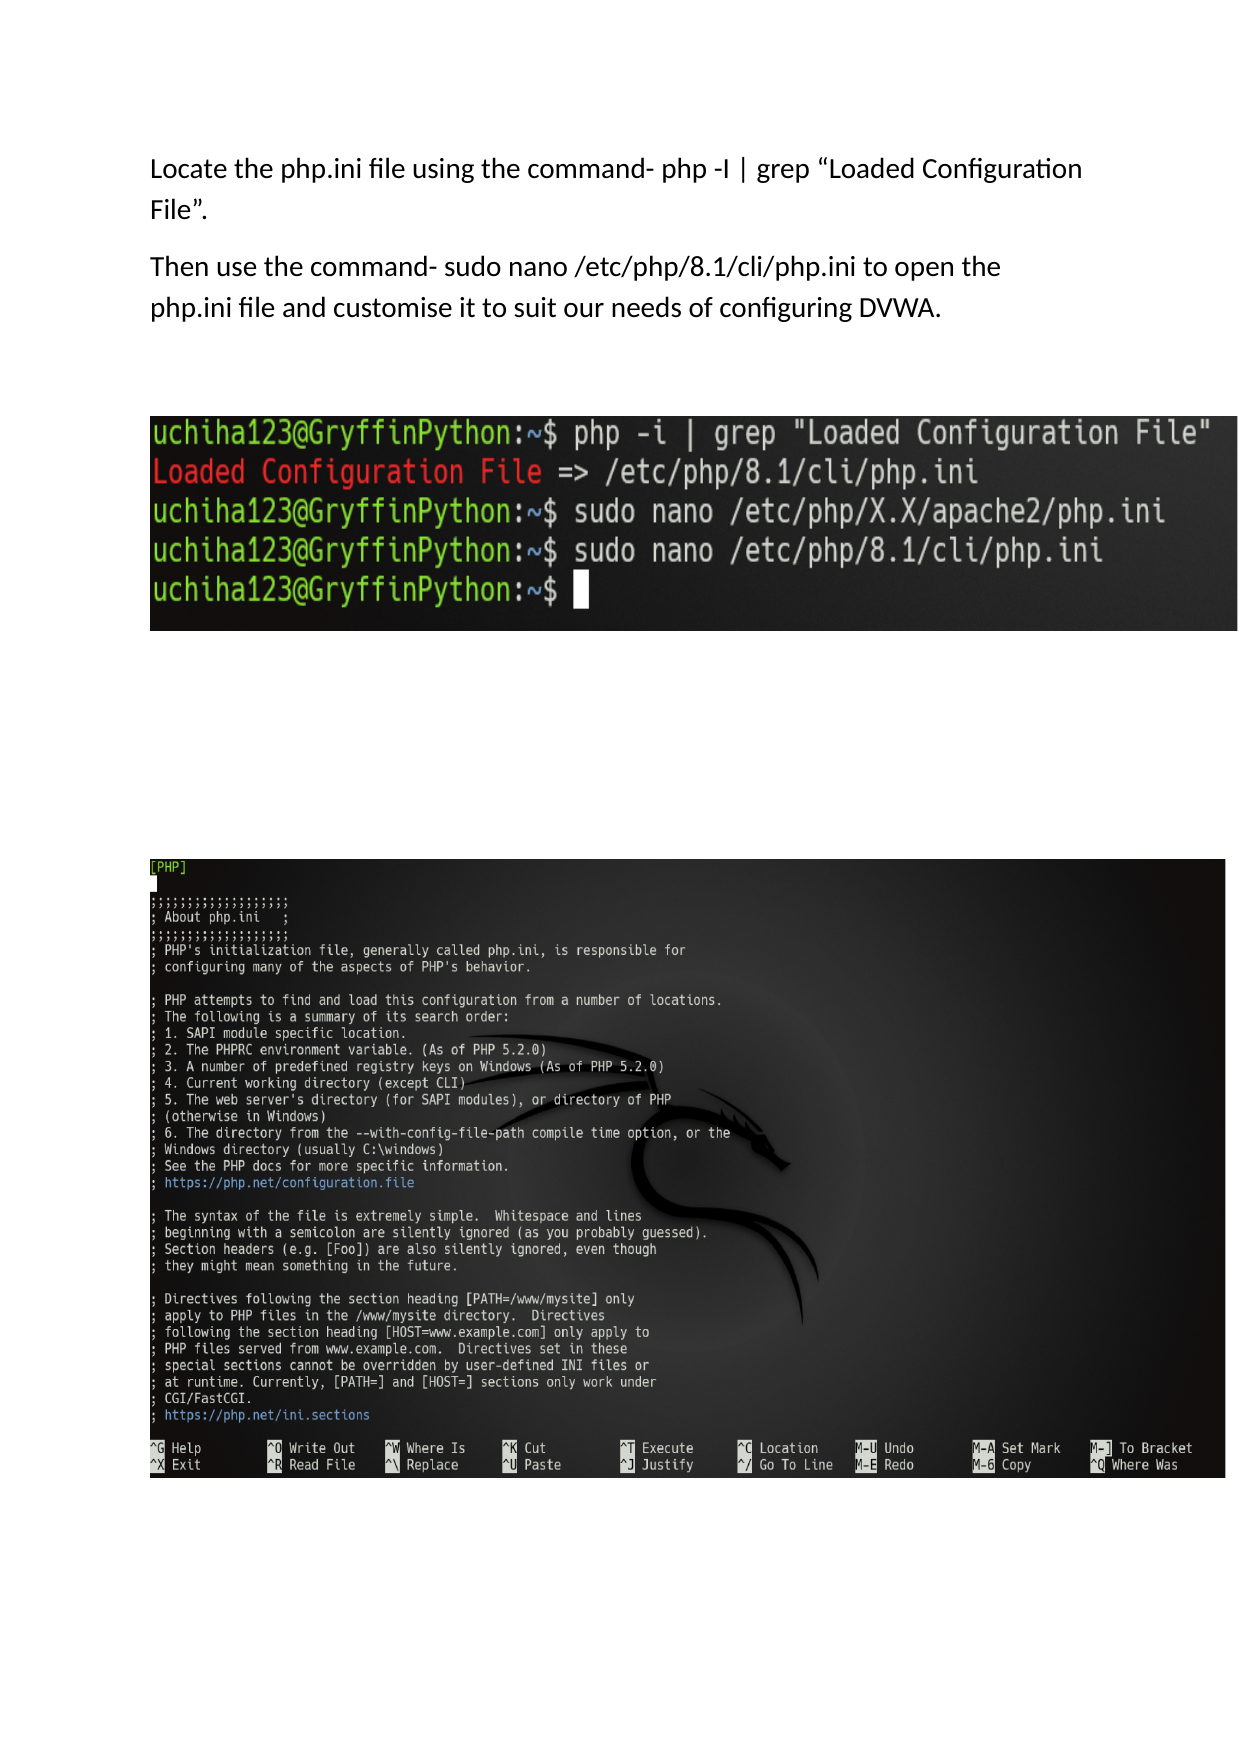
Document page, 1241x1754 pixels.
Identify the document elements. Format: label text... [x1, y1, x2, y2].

text Locate the php.ini file using the command- php -I | grep “Loaded Configuration File”. [150, 150, 1090, 227]
picture [150, 416, 1238, 631]
picture [150, 859, 1226, 1478]
text Then use the command- sudo nano /etc/php/8.1/cli/php.ini to open the php.ini file and customise it to suit our needs of configuring DVWA. [150, 248, 1090, 325]
